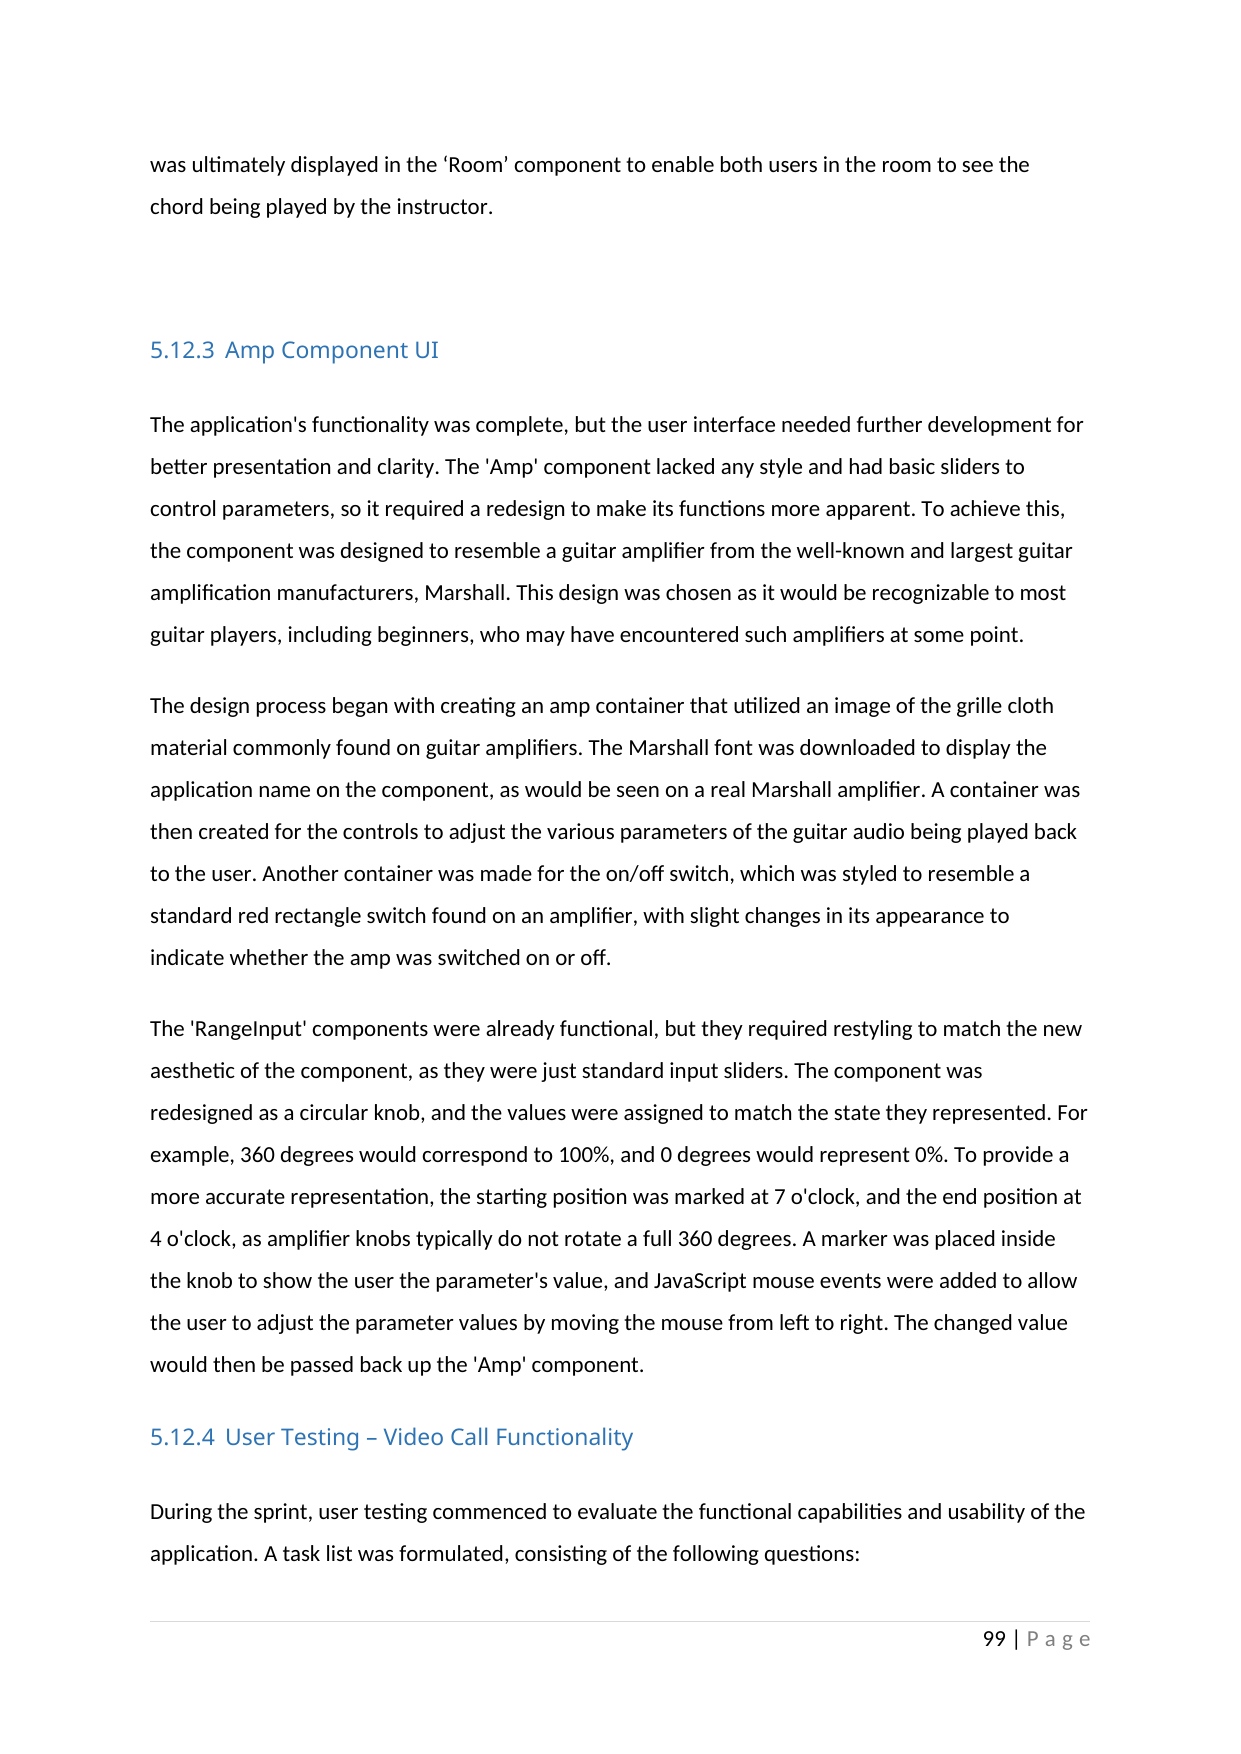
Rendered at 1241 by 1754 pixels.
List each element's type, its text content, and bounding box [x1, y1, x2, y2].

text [150, 150, 1090, 220]
text The design process began with creating an amp container that utilized an image of the grille cloth material commonly found on guitar amplifiers. The Marshall font was downloaded to display the application name on the component, as would be seen on a real Marshall amplifier. A container was then created for the controls to adjust the various parameters of the guitar audio being played back to the user. Another container was made for the on/off switch, which was styled to resemble a standard red rectangle switch found on an amplifier, with slight changes in its appearance to indicate whether the amp was switched on or off. [150, 691, 1090, 971]
subtitle Amp Component UI [150, 334, 1090, 366]
text The 'RangeInput' components were already functional, but they required restyling to match the new aesthetic of the component, as they were just standard input sliders. The component was redesigned as a circular knob, and the values were assigned to match the state they represented. For example, 360 degrees would correspond to 100%, and 0 degrees would represent 0%. To provide a more accurate representation, the starting position was marked at 7 o'clock, and the end position at 4 o'clock, as amplifier knobs typically do not rotate a full 360 degrees. A marker was placed inside the knob to show the user the parameter's value, and JavaScript mouse events were added to allow the user to adjust the parameter values by moving the mouse from left to right. The changed value would then be passed back up the 'Amp' component. [150, 1014, 1090, 1378]
text During the sprint, user testing commenced to evaluate the functional capabilities and usability of the application. A task list was formulated, consisting of the following questions: [150, 1497, 1090, 1567]
text The application's functionality was complete, but the user interface needed further development for better presentation and clarity. The 'Amp' component lacked any style and had basic sliders to control parameters, so it required a redesign to make its functions more apparent. To achieve this, the component was designed to resemble a guitar amplifier from the well-known and largest guitar amplification manufacturers, Marshall. This design was chosen as it would be recognizable to most guitar players, including beginners, who may have encountered such amplifiers at some point. [150, 410, 1090, 648]
subtitle User Testing – Video Call Functionality [150, 1421, 1090, 1453]
